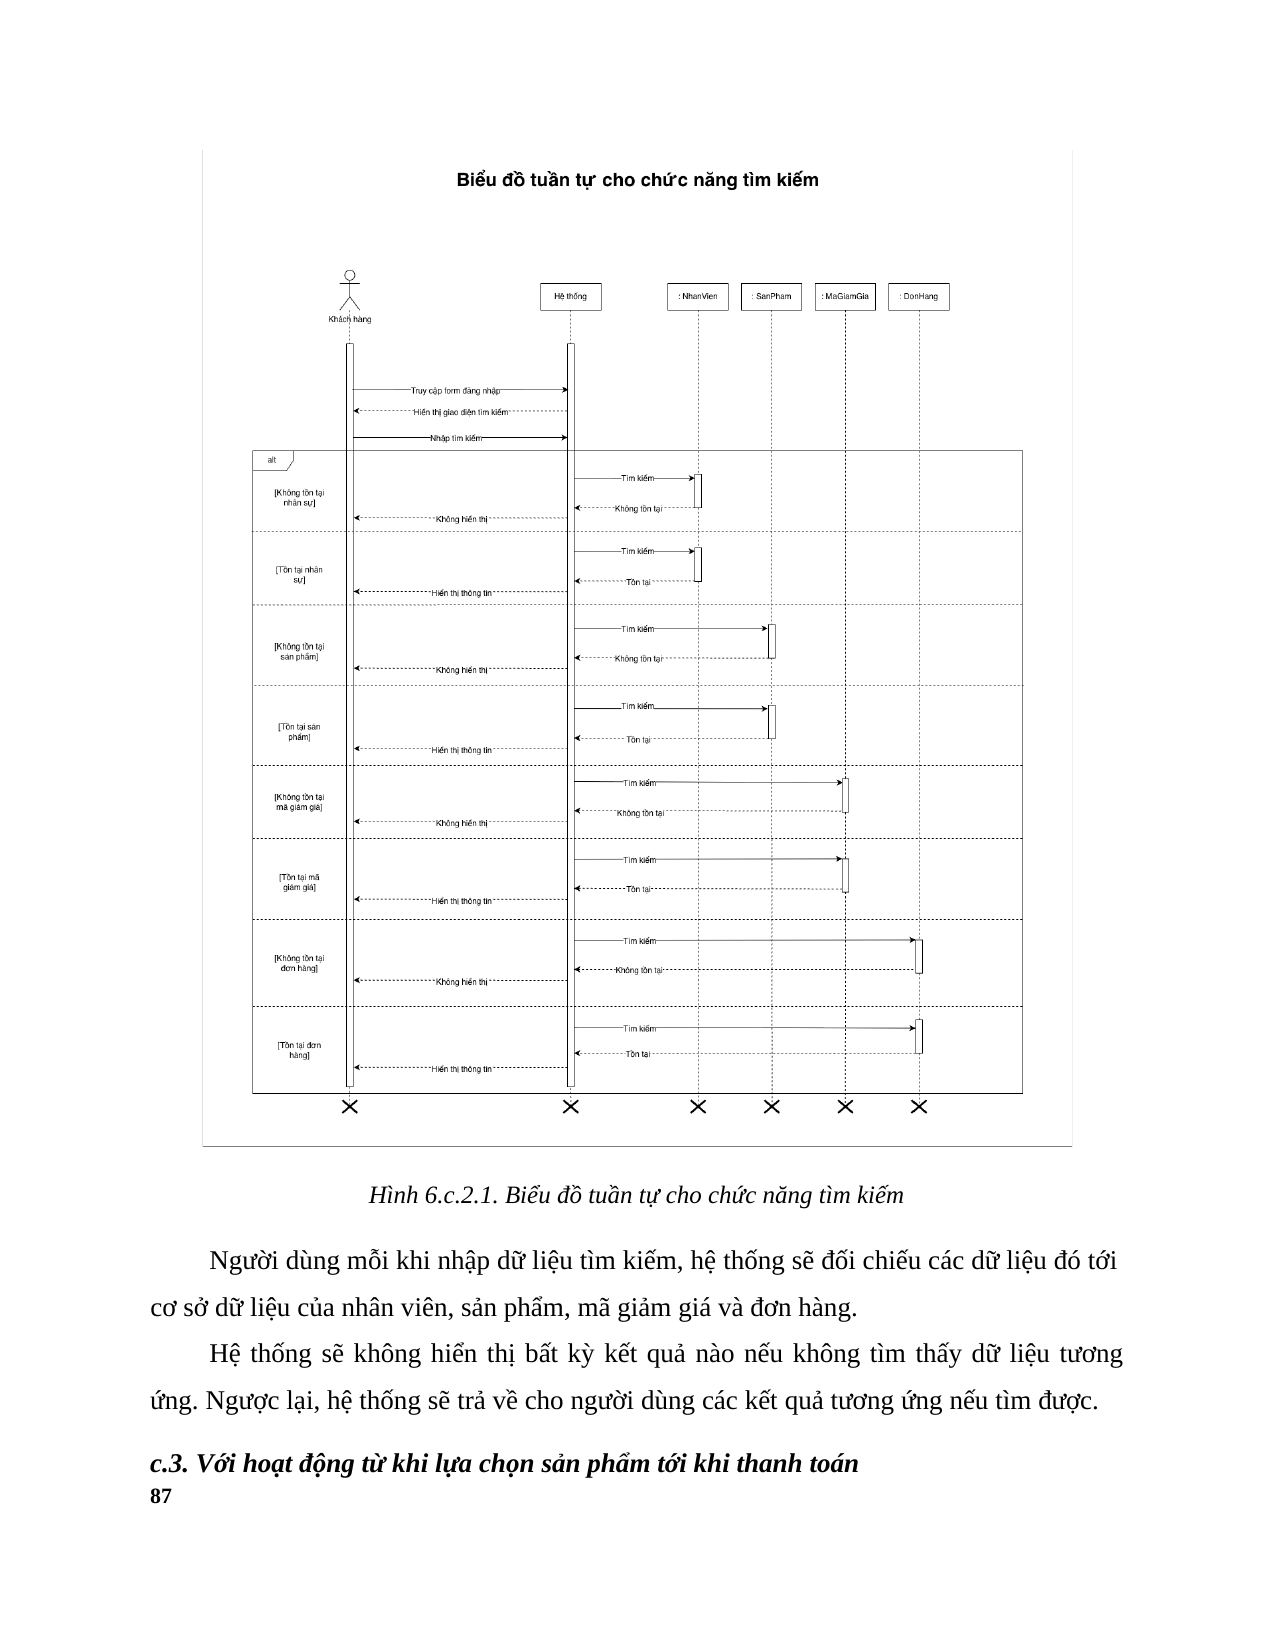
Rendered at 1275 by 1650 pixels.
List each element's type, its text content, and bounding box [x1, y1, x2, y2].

text Hệ thống sẽ không hiển thị bất kỳ kết quả nào nếu không tìm thấy dữ liệu tương ứng. Ngược lại, hệ thống sẽ trả về cho người dùng các kết quả tương ứng nếu tìm được. [150, 1337, 1125, 1415]
text Hình 6.c.2.1. Biểu đồ tuần tự cho chức năng tìm kiếm [150, 1180, 1125, 1209]
text c.3. Với hoạt động từ khi lựa chọn sản phẩm tới khi thanh toán [150, 1447, 1125, 1478]
text Người dùng mỗi khi nhập dữ liệu tìm kiếm, hệ thống sẽ đối chiếu các dữ liệu đó tới cơ sở dữ liệu của nhân viên, sản phẩm, mã giảm giá và đơn hàng. [150, 1244, 1119, 1322]
picture [202, 150, 1073, 1147]
